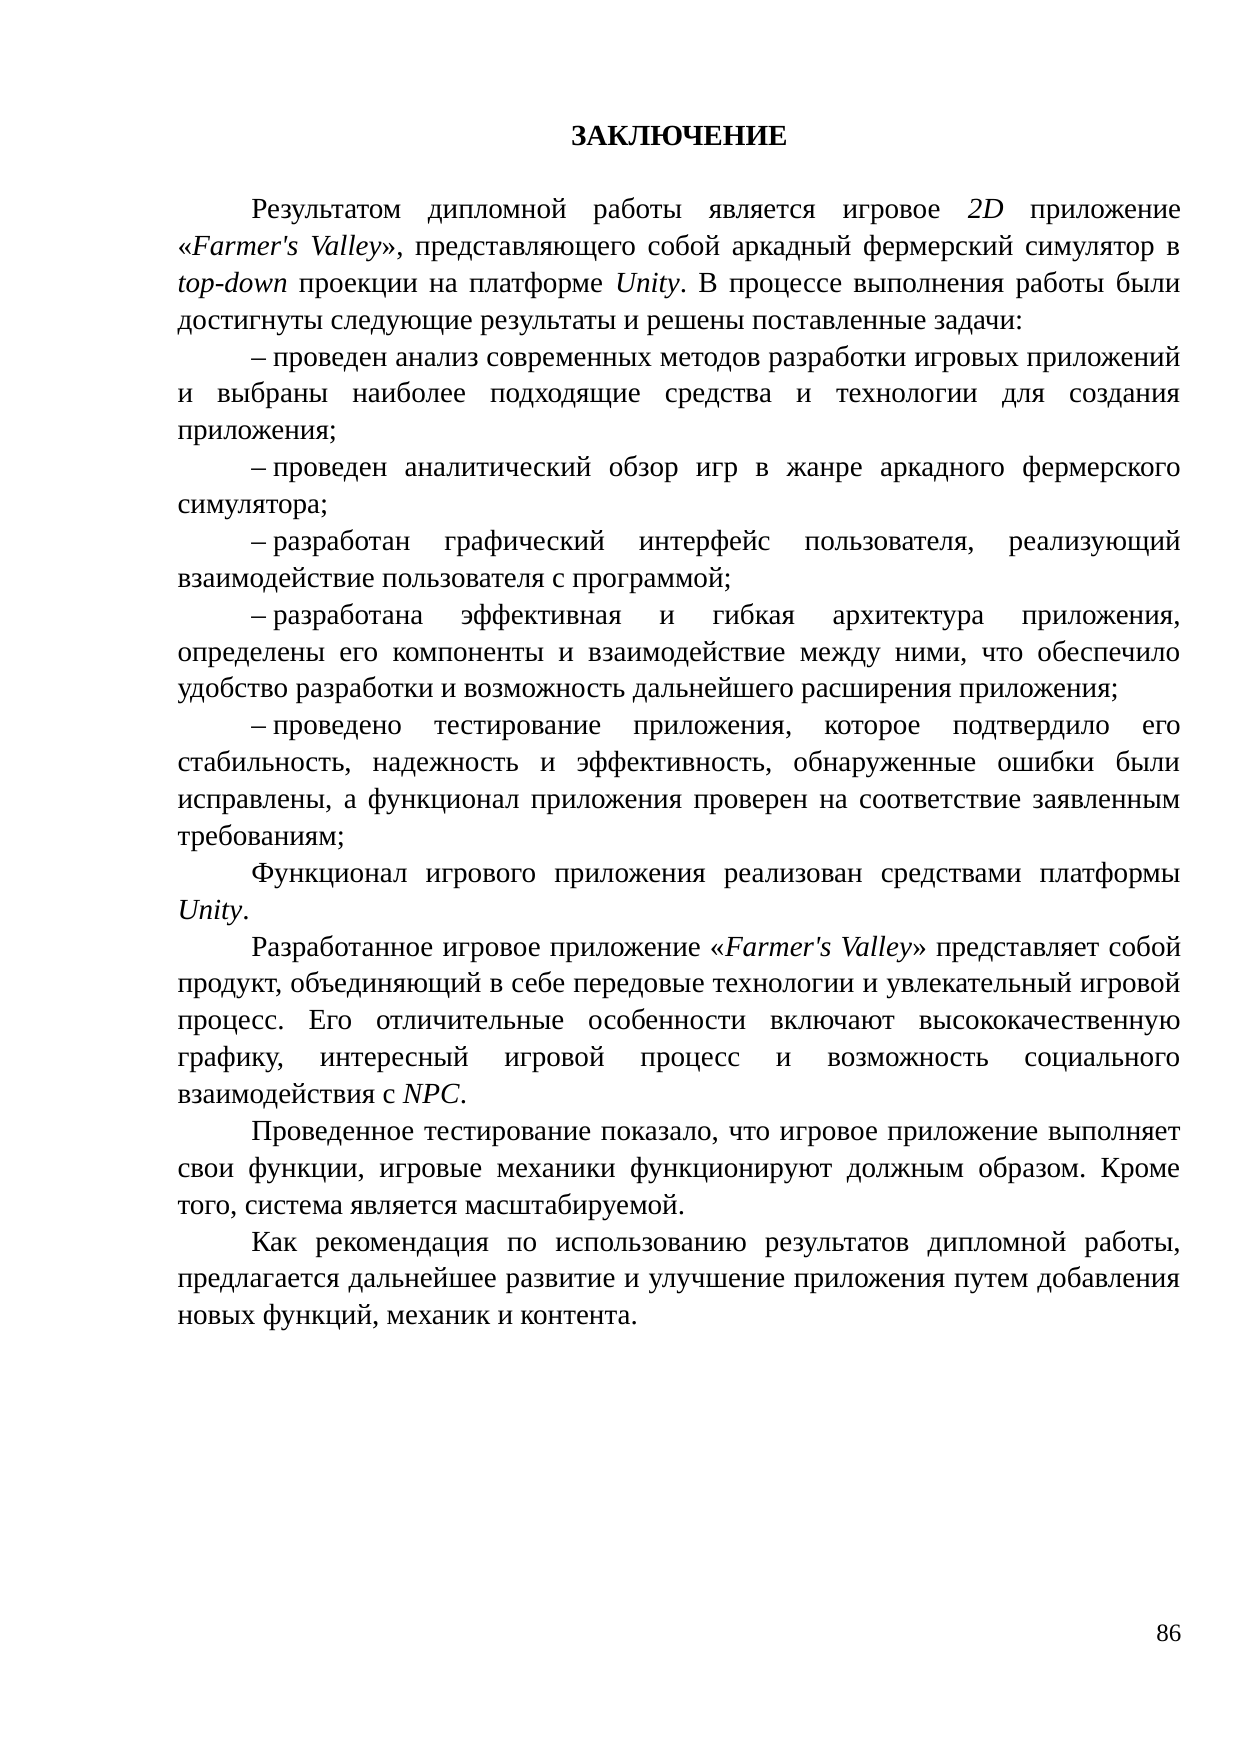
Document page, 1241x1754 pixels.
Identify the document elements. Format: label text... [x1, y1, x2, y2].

text Проведенное тестирование показало, что игровое приложение выполняет свои функции, игровые механики функционируют должным образом. Кроме того, система является масштабируемой. [177, 1113, 1181, 1220]
text – проведен анализ современных методов разработки игровых приложений и выбраны наиболее подходящие средства и технологии для создания приложения; [177, 339, 1181, 446]
text – разработана эффективная и гибкая архитектура приложения, определены его компоненты и взаимодействие между ними, что обеспечило удобство разработки и возможность дальнейшего расширения приложения; [177, 597, 1181, 704]
text Разработанное игровое приложение «Farmer's Valley» представляет собой продукт, объединяющий в себе передовые технологии и увлекательный игровой процесс. Его отличительные особенности включают высококачественную графику, интересный игровой процесс и возможность социального взаимодействия с NPC. [177, 929, 1181, 1110]
subtitle ЗАКЛЮЧЕНИЕ [177, 118, 1181, 152]
text – проведено тестирование приложения, которое подтвердило его стабильность, надежность и эффективность, обнаруженные ошибки были исправлены, а функционал приложения проверен на соответствие заявленным требованиям; [177, 707, 1181, 852]
text Результатом дипломной работы является игровое 2D приложение «Farmer's Valley», представляющего собой аркадный фермерский симулятор в top-down проекции на платформе Unity. В процессе выполнения работы были достигнуты следующие результаты и решены поставленные задачи: [177, 191, 1181, 335]
text Как рекомендация по использованию результатов дипломной работы, предлагается дальнейшее развитие и улучшение приложения путем добавления новых функций, механик и контента. [177, 1224, 1181, 1331]
text – разработан графический интерфейс пользователя, реализующий взаимодействие пользователя с программой; [177, 523, 1181, 593]
text – проведен аналитический обзор игр в жанре аркадного фермерского симулятора; [177, 449, 1181, 520]
text Функционал игрового приложения реализован средствами платформы Unity. [177, 855, 1181, 925]
